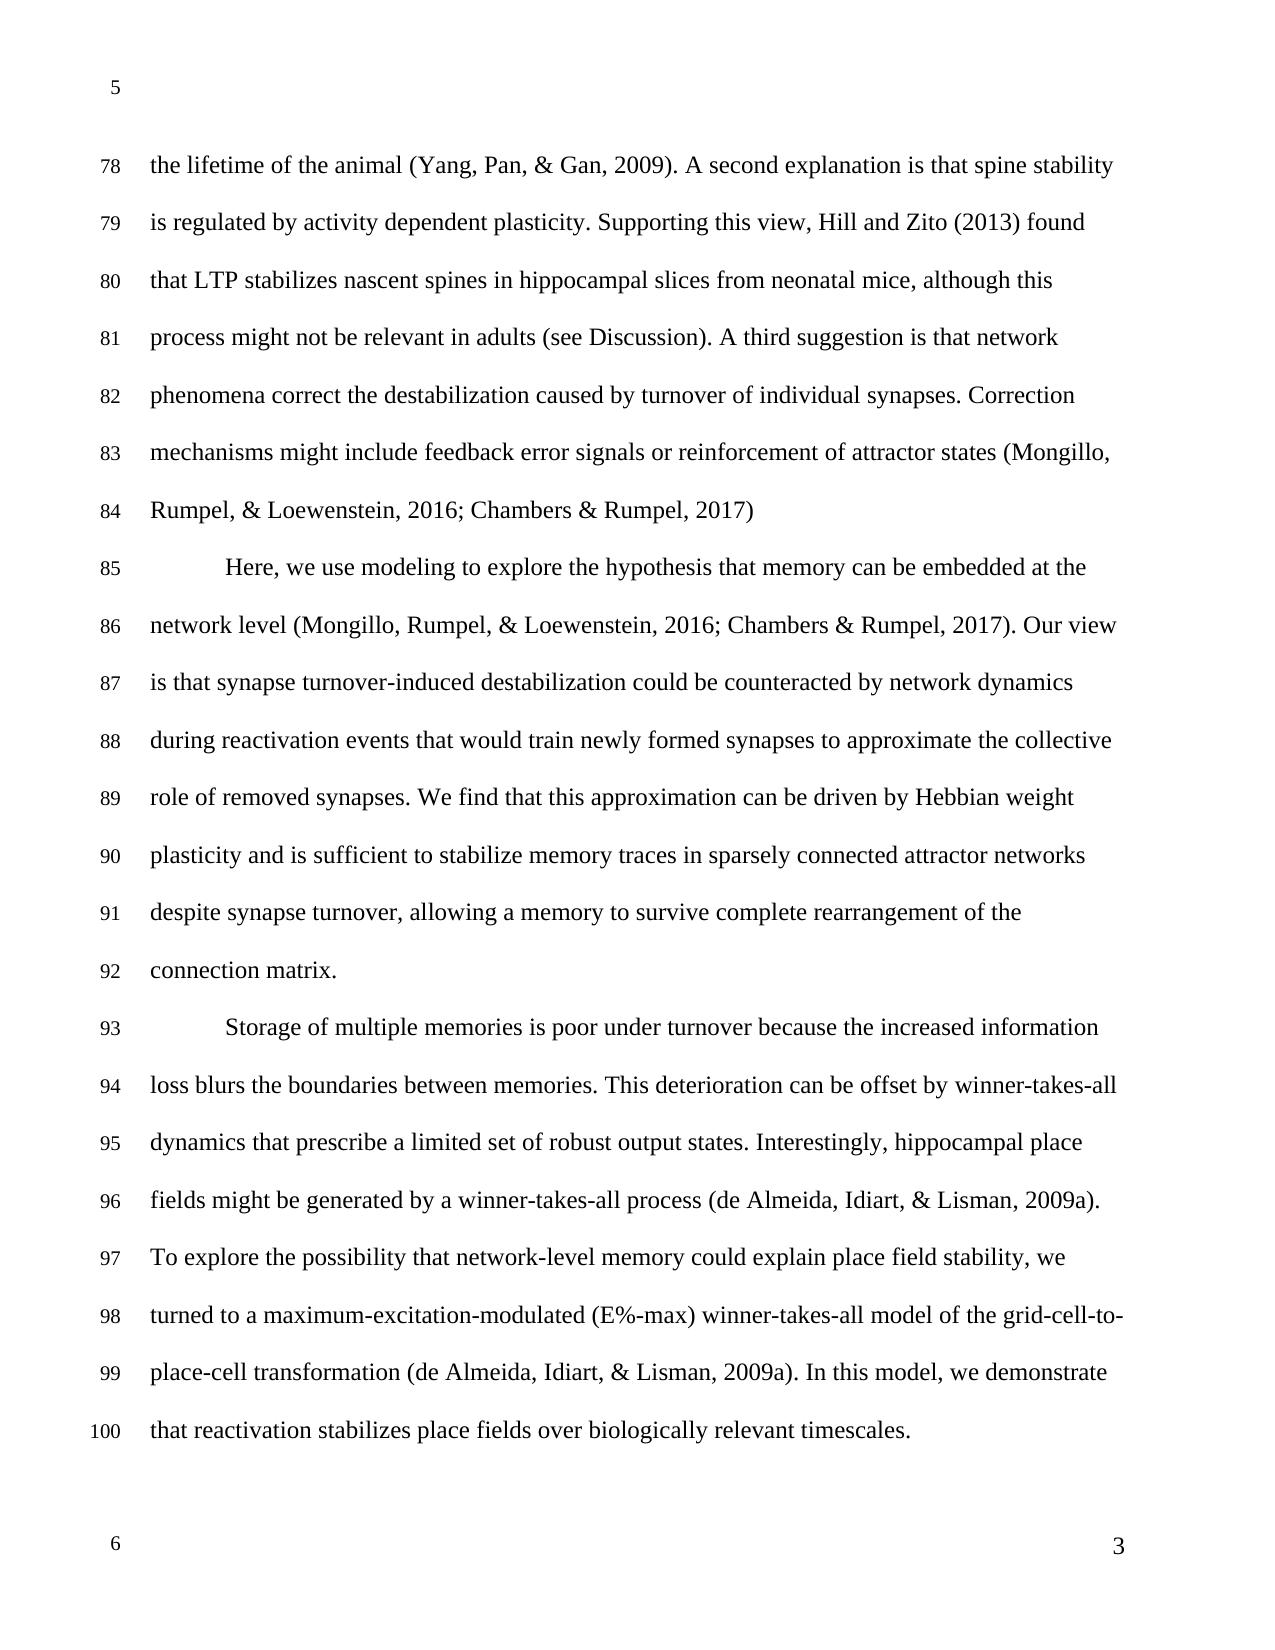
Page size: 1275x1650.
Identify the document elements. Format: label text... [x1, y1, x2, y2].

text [150, 150, 1125, 524]
text Storage of multiple memories is poor under turnover because the increased information loss blurs the boundaries between memories. This deterioration can be offset by winner-takes-all dynamics that prescribe a limited set of robust output states. Interestingly, hippocampal place fields might be generated by a winner-takes-all process (de Almeida, Idiart, & Lisman, 2009a). To explore the possibility that network-level memory could explain place field stability, we turned to a maximum-excitation-modulated (E%-max) winner-takes-all model of the grid-cell-to-place-cell transformation (de Almeida, Idiart, & Lisman, 2009a). In this model, we demonstrate that reactivation stabilizes place fields over biologically relevant timescales. [150, 1012, 1125, 1444]
text Here, we use modeling to explore the hypothesis that memory can be embedded at the network level (Mongillo, Rumpel, & Loewenstein, 2016; Chambers & Rumpel, 2017). Our view is that synapse turnover-induced destabilization could be counteracted by network dynamics during reactivation events that would train newly formed synapses to approximate the collective role of removed synapses. We find that this approximation can be driven by Hebbian weight plasticity and is sufficient to stabilize memory traces in sparsely connected attractor networks despite synapse turnover, allowing a memory to survive complete rearrangement of the connection matrix. [150, 552, 1125, 984]
